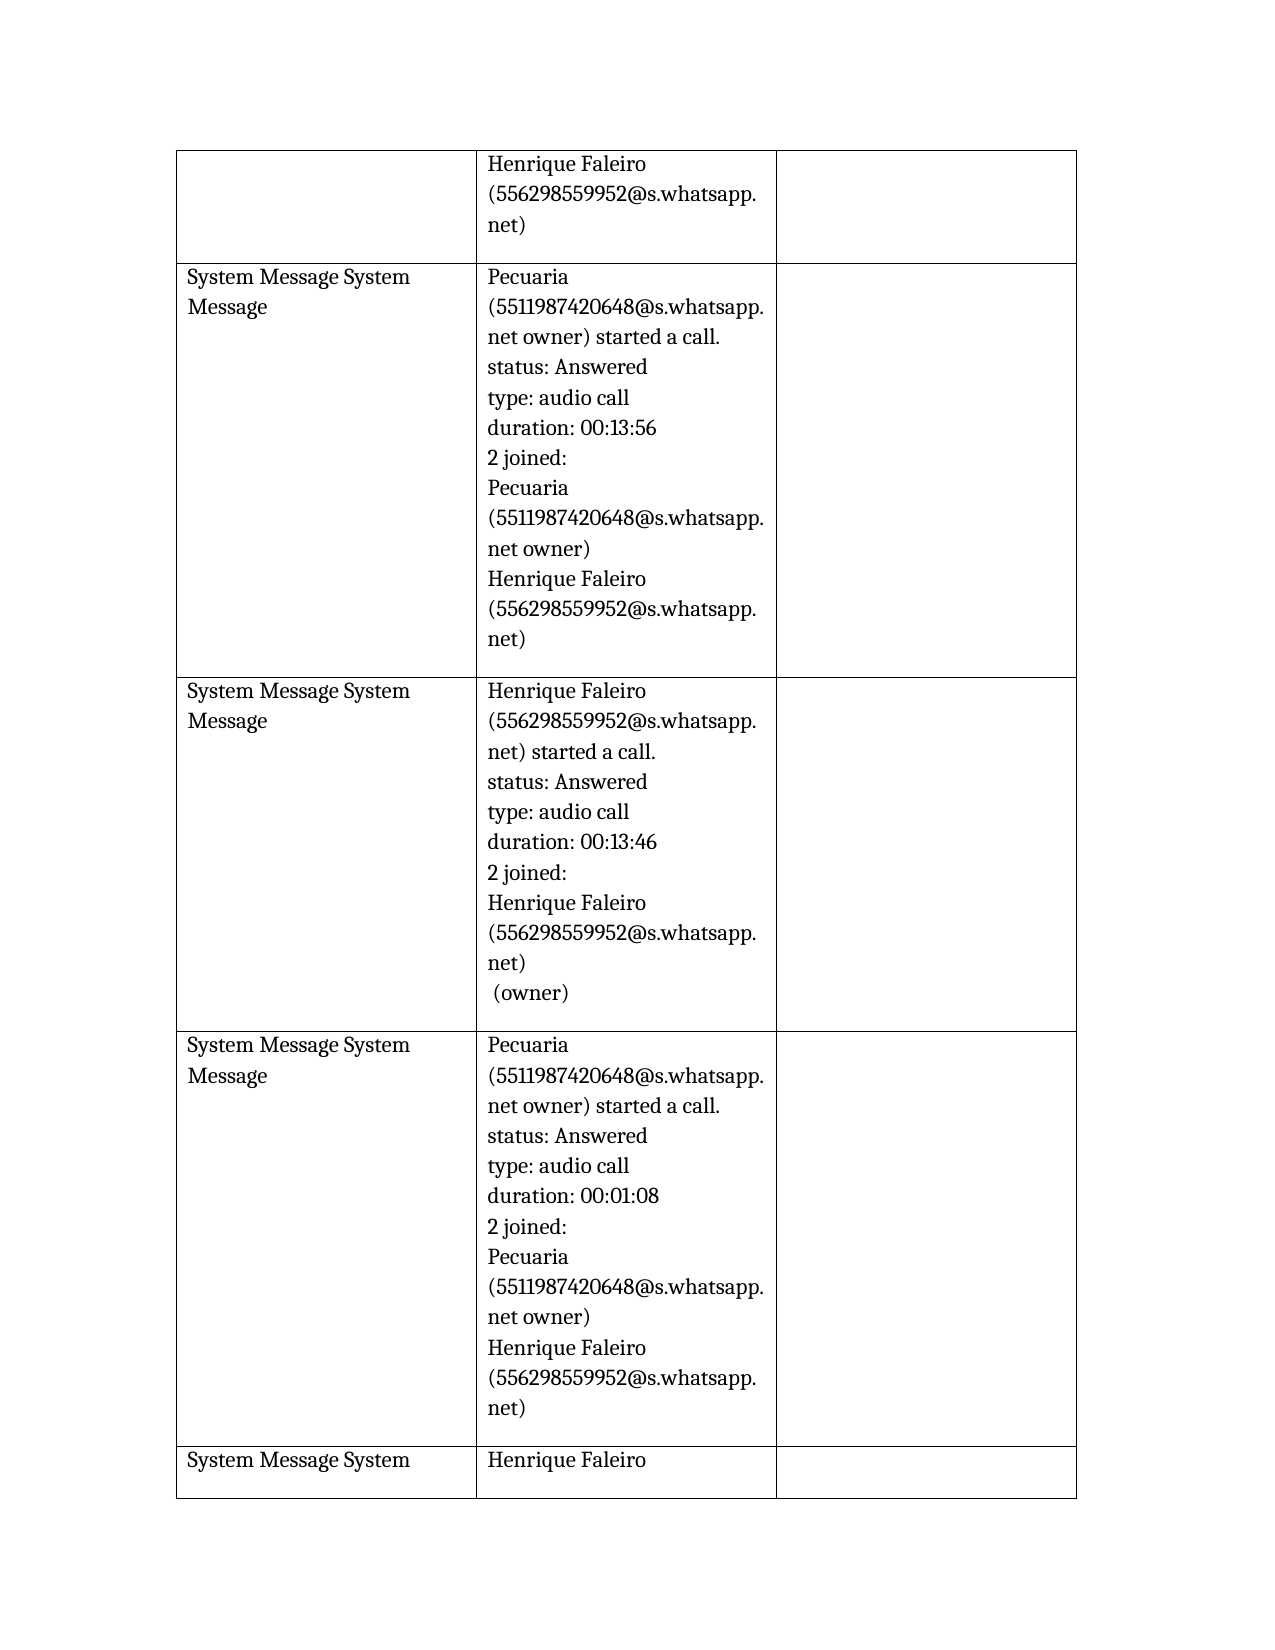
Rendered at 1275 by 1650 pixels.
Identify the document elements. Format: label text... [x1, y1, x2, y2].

table_cell System Message System Message [177, 264, 476, 677]
table_cell [777, 678, 1076, 1031]
table_cell [777, 1032, 1076, 1446]
table_cell [777, 1447, 1076, 1498]
table_cell Pecuaria (5511987420648@s.whatsapp.net owner) started a call. status: Answered type: audio call duration: 00:01:08 2 joined: Pecuaria (5511987420648@s.whatsapp.net owner) Henrique Faleiro (556298559952@s.whatsapp.net) [477, 1032, 776, 1446]
table_cell System Message System Message [177, 1032, 476, 1446]
table_cell Henrique Faleiro (556298559952@s.whatsapp.net) started a call. status: Answered type: audio call duration: 00:13:46 2 joined: Henrique Faleiro (556298559952@s.whatsapp.net) (owner) [477, 678, 776, 1031]
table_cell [177, 151, 476, 262]
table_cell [477, 1447, 776, 1498]
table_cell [177, 1447, 476, 1498]
table_cell [777, 151, 1076, 262]
table_cell Pecuaria (5511987420648@s.whatsapp.net owner) started a call. status: Answered type: audio call duration: 00:13:56 2 joined: Pecuaria (5511987420648@s.whatsapp.net owner) Henrique Faleiro (556298559952@s.whatsapp.net) [477, 264, 776, 677]
table_cell System Message System Message [177, 678, 476, 1031]
table_cell [777, 264, 1076, 677]
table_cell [477, 151, 776, 262]
